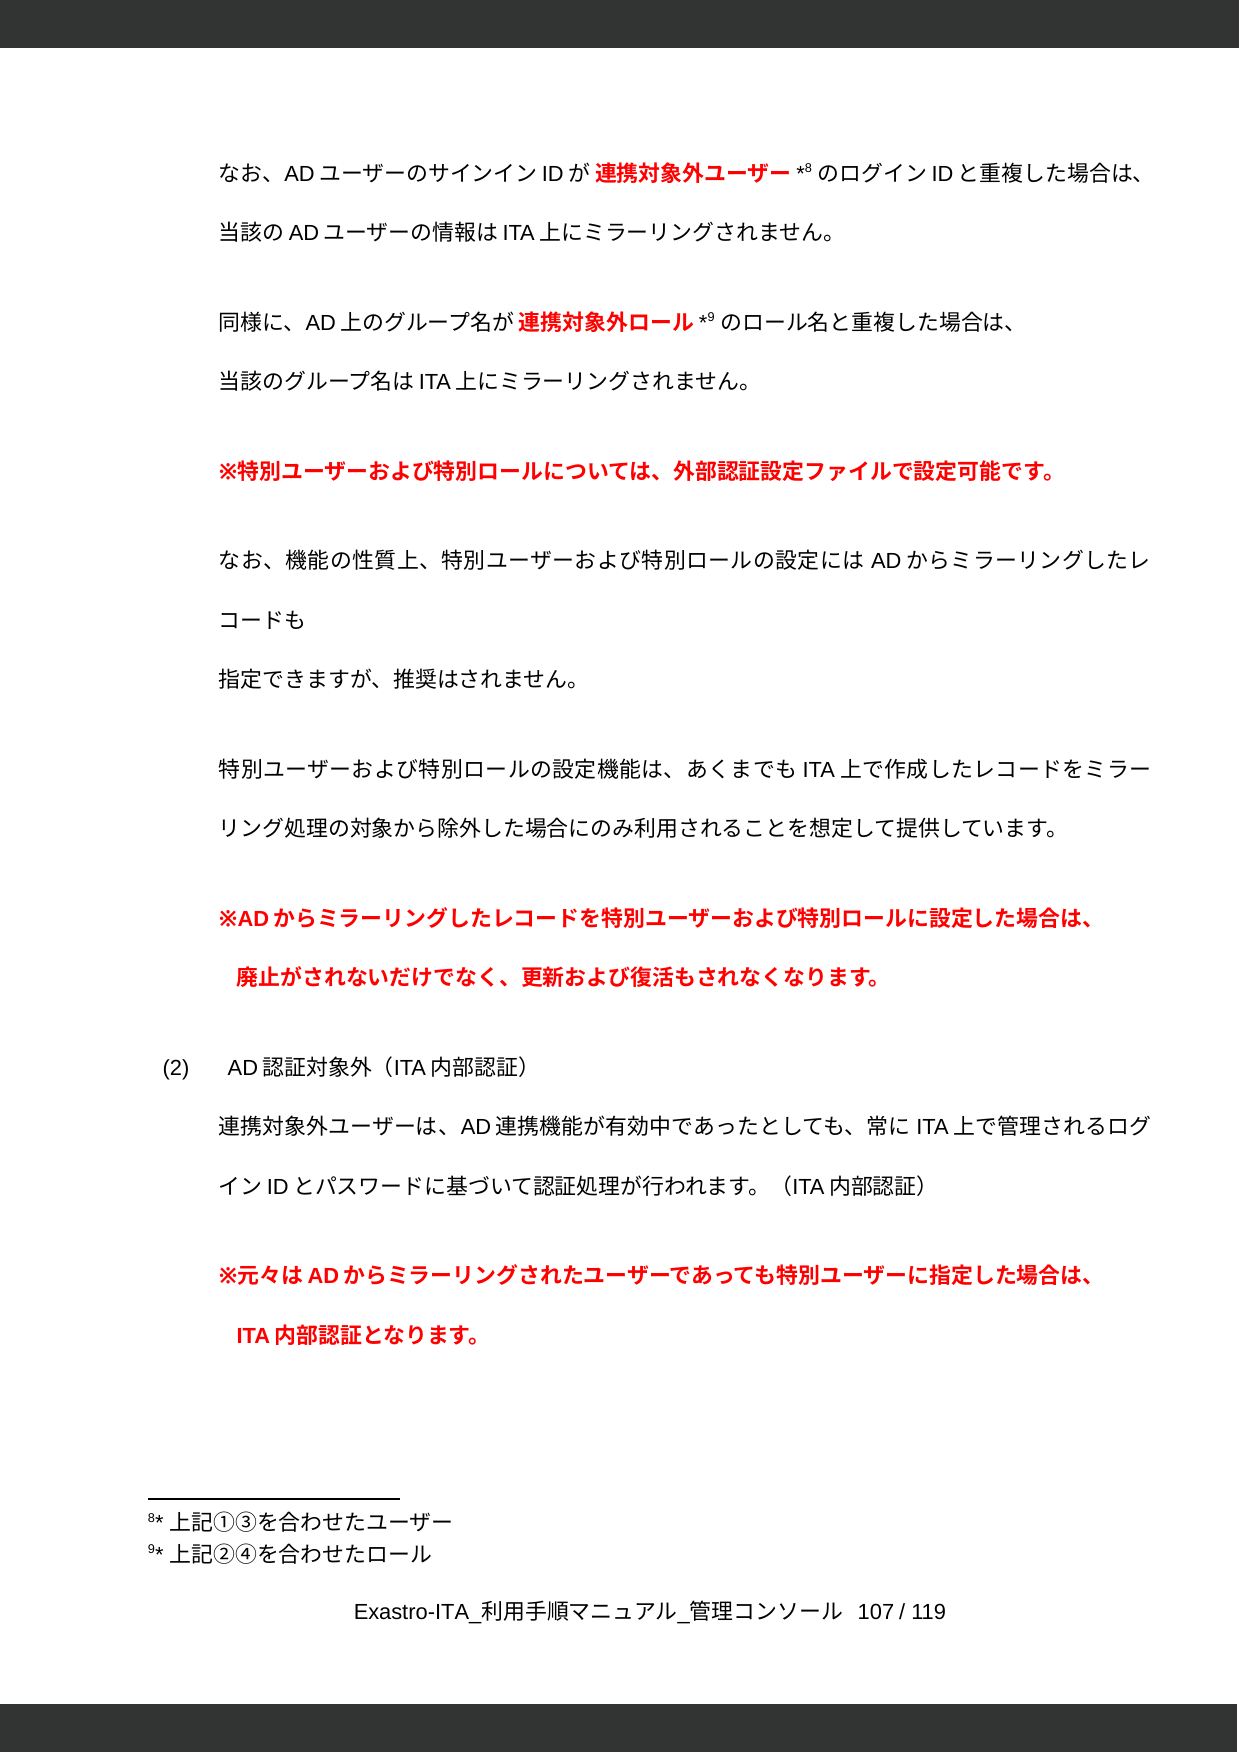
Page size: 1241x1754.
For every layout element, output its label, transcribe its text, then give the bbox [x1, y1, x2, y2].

text なお、ADユーザーのサインインIDが 連携対象外ユーザー * のログインIDと重複した場合は、 [218, 142, 1152, 201]
subtitle AD認証対象外（ITA内部認証） [162, 1036, 1152, 1095]
picture [0, 1704, 1237, 1752]
text 特別ユーザーおよび特別ロールの設定機能は、あくまでもITA上で作成したレコードをミラーリング処理の対象から除外した場合にのみ利用されることを想定して提供しています。 [218, 738, 1152, 857]
text 同様に、AD上のグループ名が 連携対象外ロール * のロール名と重複した場合は、 [218, 291, 1152, 350]
text 連携対象外ユーザーは、AD連携機能が有効中であったとしても、常にITA上で管理されるログインIDとパスワードに基づいて認証処理が行われます。（ITA内部認証） [218, 1095, 1152, 1214]
text 当該のADユーザーの情報はITA上にミラーリングされません。 [218, 201, 1152, 261]
text なお、機能の性質上、特別ユーザーおよび特別ロールの設定にはADからミラーリングしたレコードも [218, 529, 1152, 648]
text ※元々はADからミラーリングされたユーザーであっても特別ユーザーに指定した場合は、 [218, 1244, 1152, 1304]
text ITA内部認証となります。 [218, 1304, 1152, 1363]
text ※ADからミラーリングしたレコードを特別ユーザーおよび特別ロールに設定した場合は、 [218, 887, 1152, 946]
text 当該のグループ名はITA上にミラーリングされません。 [218, 350, 1152, 410]
picture [0, 0, 1239, 48]
text 廃止がされないだけでなく、更新および復活もされなくなります。 [218, 946, 1152, 1006]
text 指定できますが、推奨はされません。 [218, 648, 1152, 708]
text ※特別ユーザーおよび特別ロールについては、外部認証設定ファイルで設定可能です。 [218, 440, 1152, 499]
